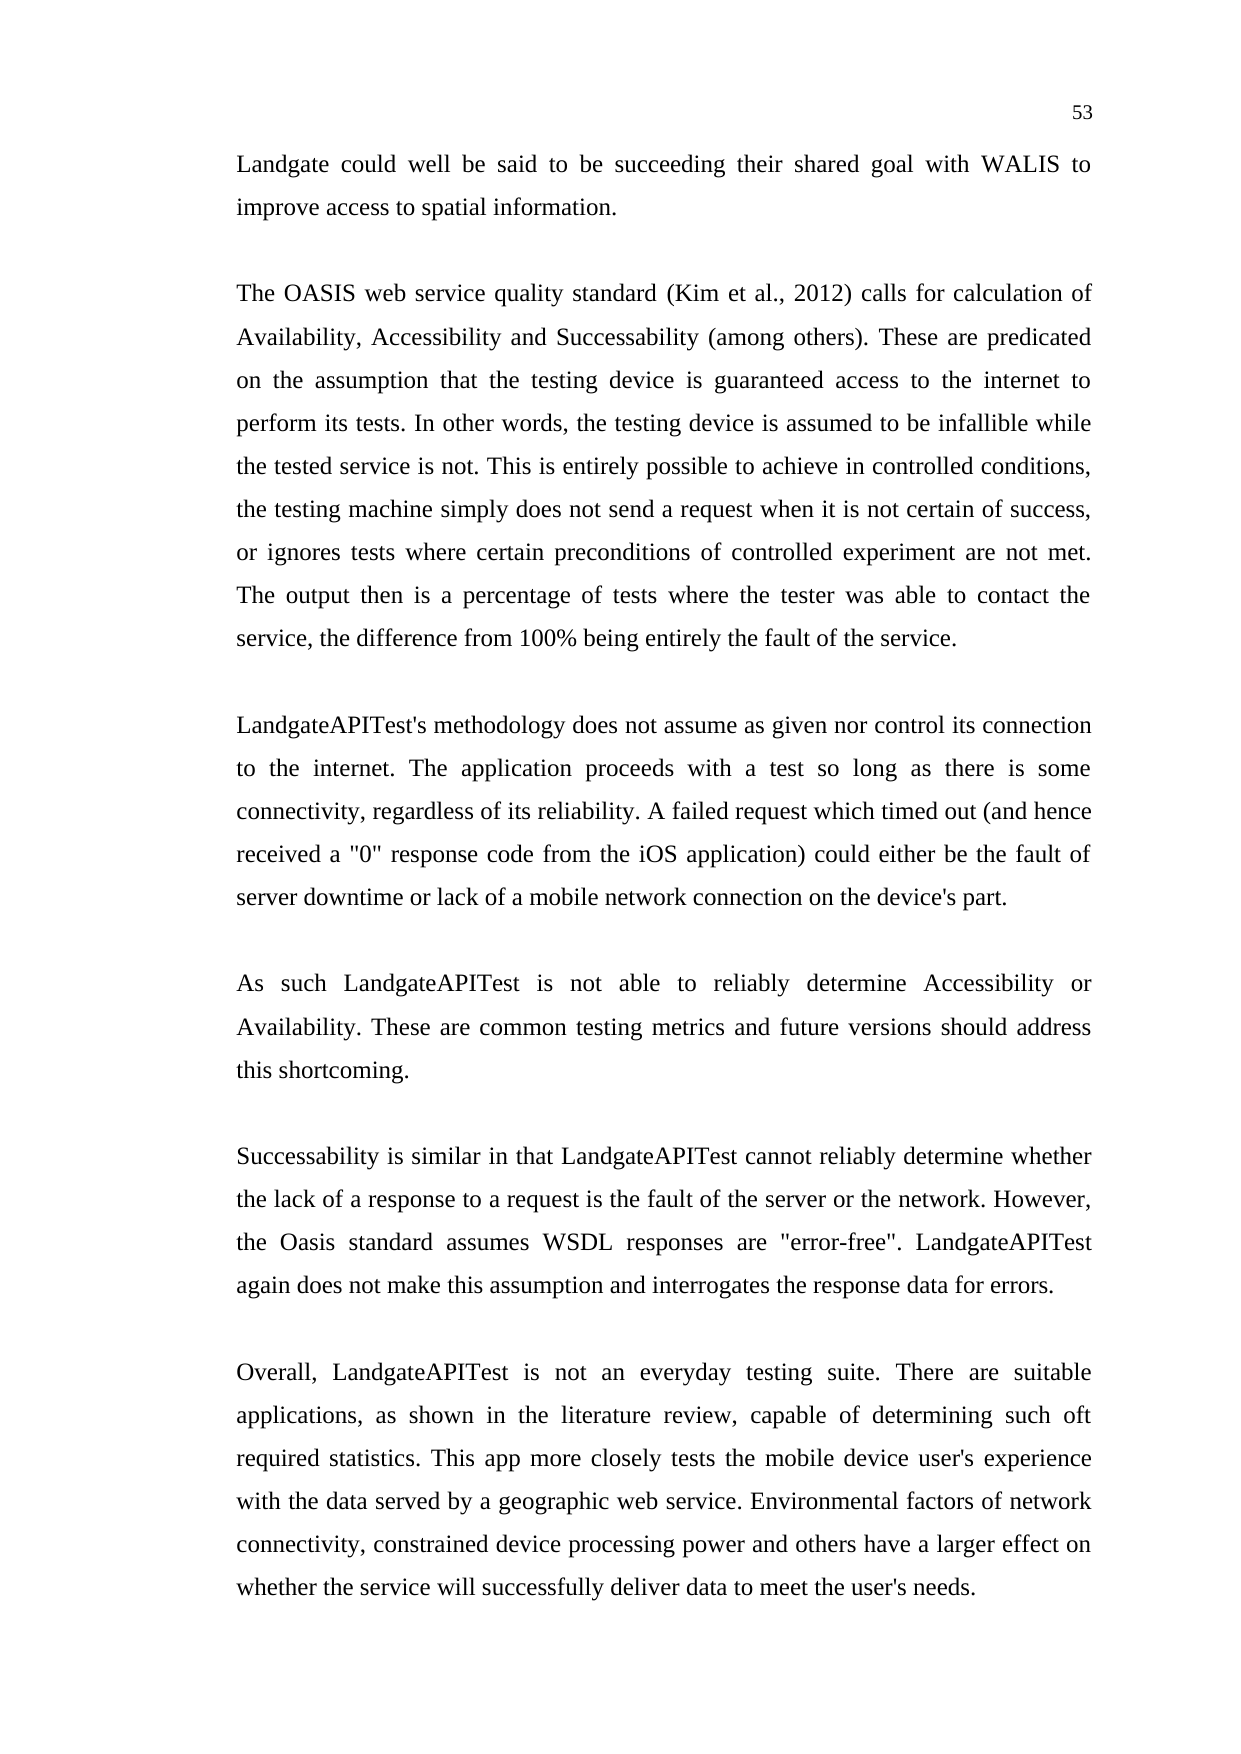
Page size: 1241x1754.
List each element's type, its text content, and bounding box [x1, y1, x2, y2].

text The OASIS web service quality standard (Kim et al., 2012) calls for calculation of Availability, Accessibility and Successability (among others). These are predicated on the assumption that the testing device is guaranteed access to the internet to perform its tests. In other words, the testing device is assumed to be infallible while the tested service is not. This is entirely possible to achieve in controlled conditions, the testing machine simply does not send a request when it is not certain of success, or ignores tests where certain preconditions of controlled experiment are not met. The output then is a percentage of tests where the tester was able to contact the service, the difference from 100% being entirely the fault of the service. [236, 278, 1092, 652]
text LandgateAPITest's methodology does not assume as given nor control its connection to the internet. The application proceeds with a test so long as there is some connectivity, regardless of its reliability. A failed request which timed out (and hence received a "0" response code from the iOS application) could either be the fault of server downtime or lack of a mobile network connection on the device's part. [236, 710, 1092, 911]
text Successability is similar in that LandgateAPITest cannot reliably determine whether the lack of a response to a request is the fault of the server or the network. However, the Oasis standard assumes WSDL responses are "error-free". LandgateAPITest again does not make this assumption and interrogates the response data for errors. [236, 1141, 1092, 1299]
text Overall, LandgateAPITest is not an everyday testing suite. There are suitable applications, as shown in the literature review, capable of determining such oft required statistics. This app more closely tests the mobile device user's experience with the data served by a geographic web service. Environmental factors of network connectivity, constrained device processing power and others have a larger effect on whether the service will successfully deliver data to meet the user's needs. [236, 1357, 1092, 1601]
text As such LandgateAPITest is not able to reliably determine Accessibility or Availability. These are common testing metrics and future versions should address this shortcoming. [236, 968, 1092, 1083]
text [236, 149, 1092, 221]
